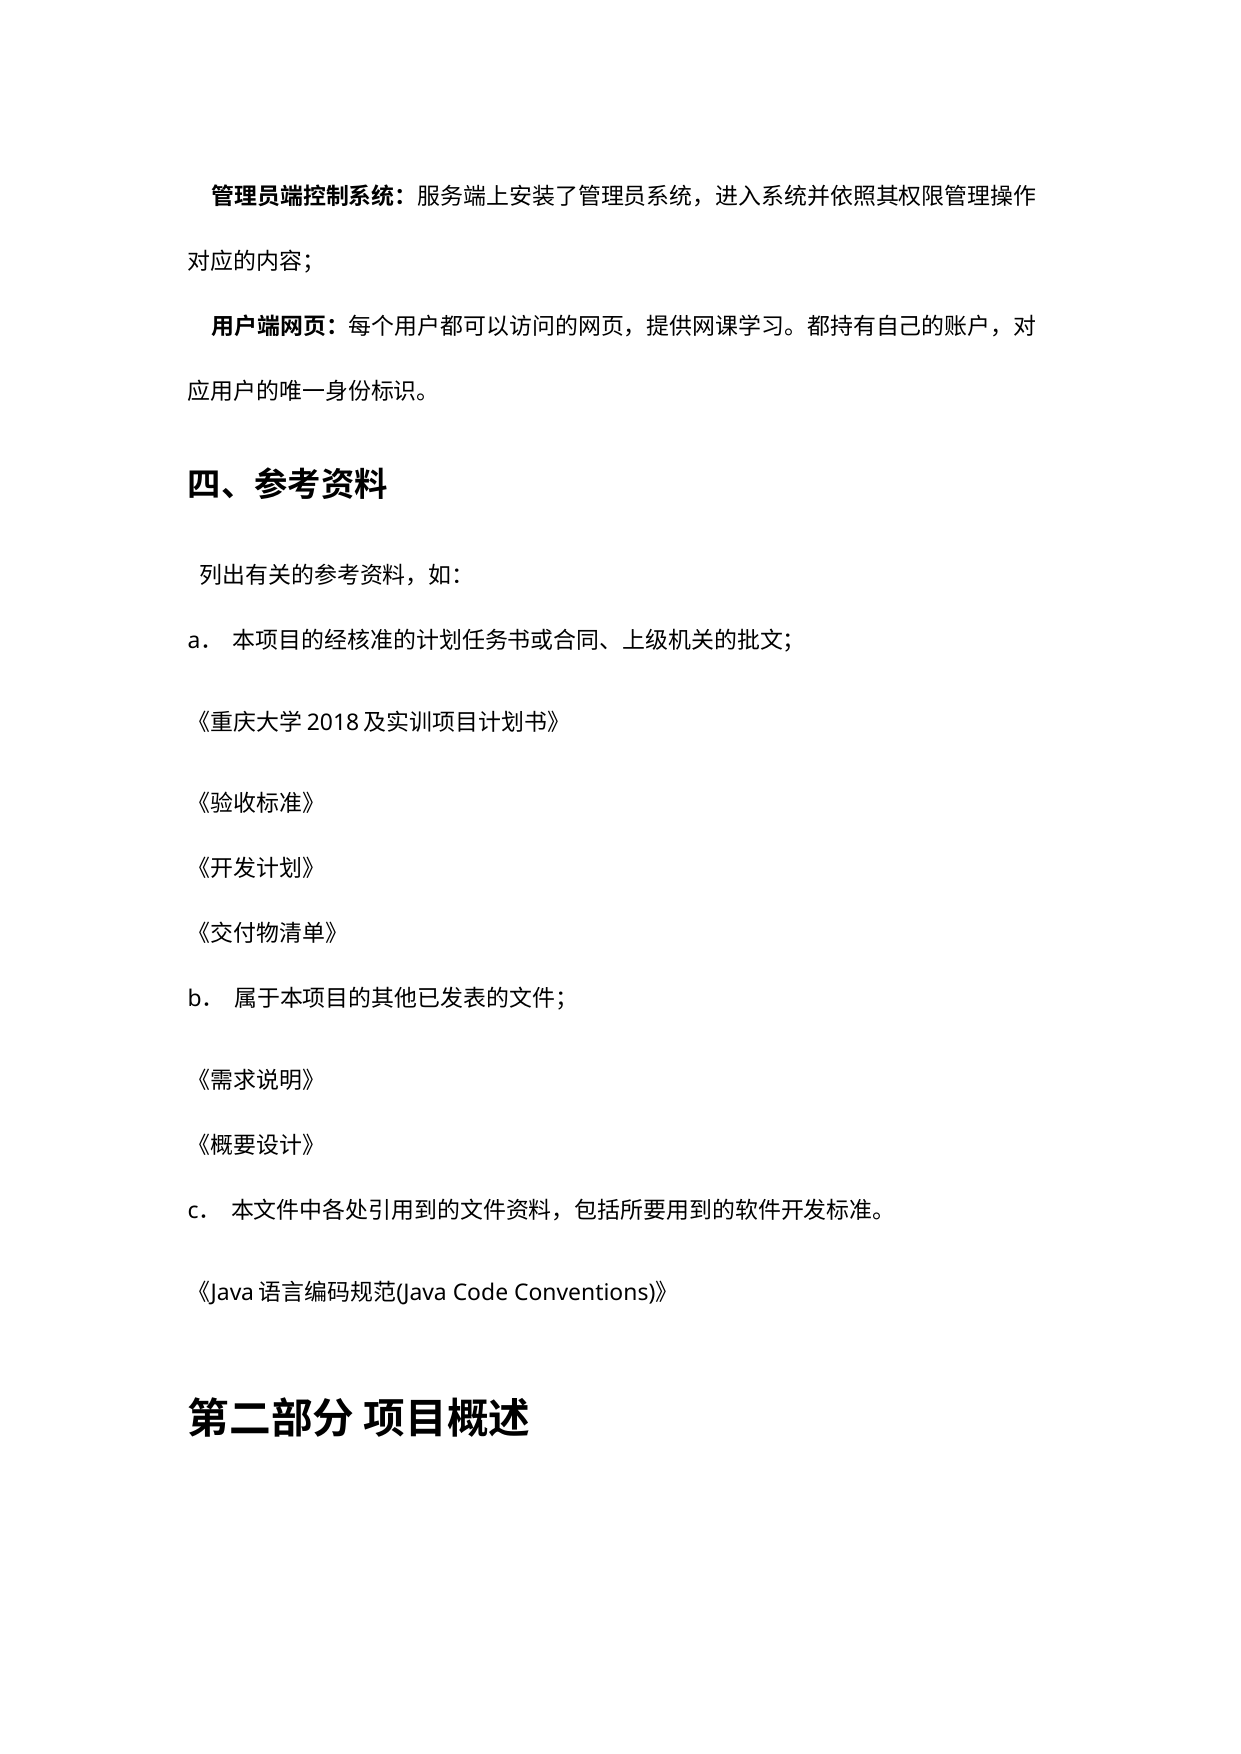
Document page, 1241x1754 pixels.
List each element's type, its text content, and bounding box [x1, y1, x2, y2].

text b． 属于本项目的其他已发表的文件； [187, 964, 1053, 1029]
text 四、参考资料 [187, 449, 1053, 514]
text 《交付物清单》 [187, 899, 1053, 964]
text 第二部分 项目概述 [187, 1382, 1053, 1447]
text c． 本文件中各处引用到的文件资料，包括所要用到的软件开发标准。 [187, 1176, 1053, 1241]
text 《开发计划》 [187, 834, 1053, 899]
text 用户端网页：每个用户都可以访问的网页，提供网课学习。都持有自己的账户，对应用户的唯一身份标识。 [187, 292, 1053, 422]
text 列出有关的参考资料，如： [187, 541, 1053, 606]
text 管理员端控制系统：服务端上安装了管理员系统，进入系统并依照其权限管理操作对应的内容； [187, 162, 1053, 292]
text 《概要设计》 [187, 1111, 1053, 1176]
text 《需求说明》 [187, 1046, 1053, 1111]
text 《重庆大学2018及实训项目计划书》 [187, 688, 1053, 753]
text 《验收标准》 [187, 769, 1053, 834]
text 《Java语言编码规范(Java Code Conventions)》 [187, 1258, 1053, 1323]
text a． 本项目的经核准的计划任务书或合同、上级机关的批文； [187, 606, 1053, 671]
